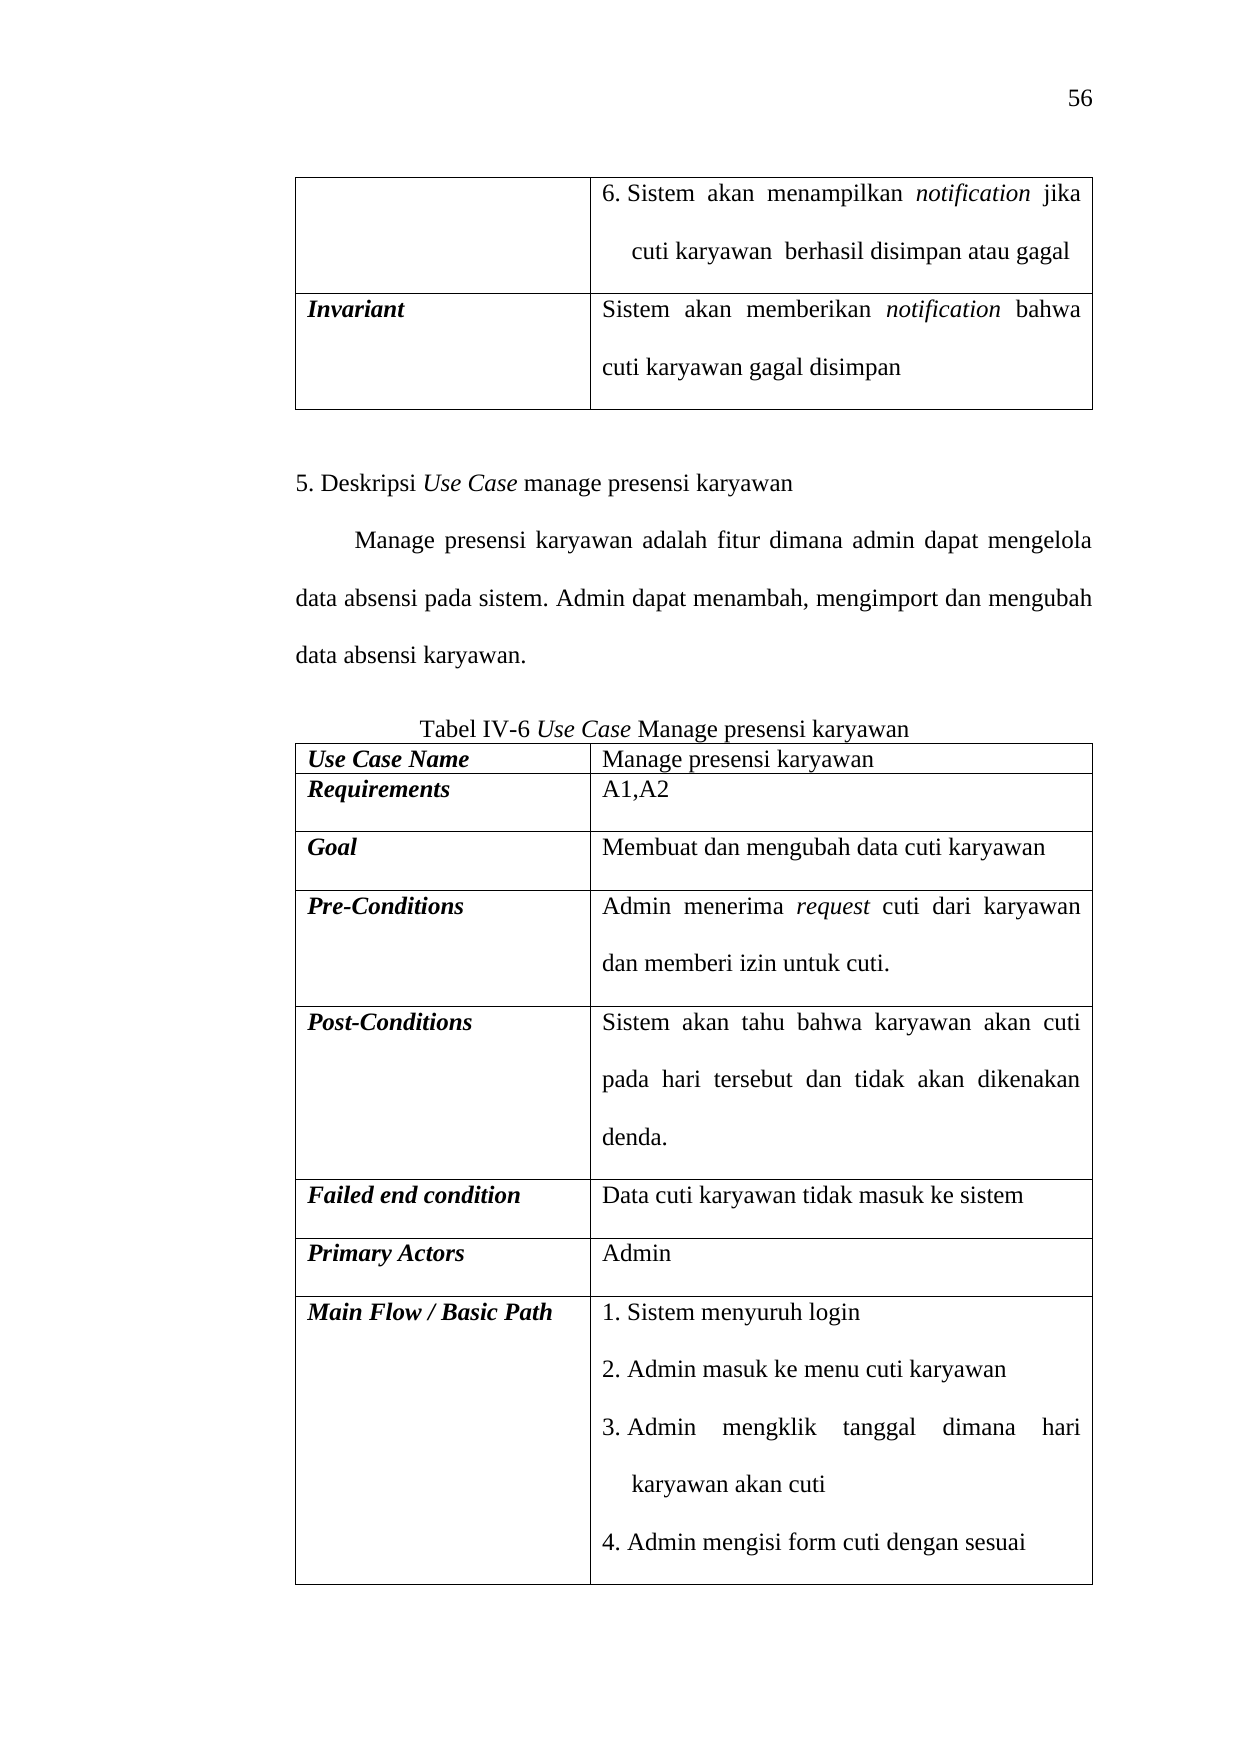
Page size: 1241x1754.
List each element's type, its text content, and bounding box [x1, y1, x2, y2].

table_cell Invariant [296, 294, 590, 409]
table_header Manage presensi karyawan [591, 744, 1092, 773]
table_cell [591, 178, 1092, 293]
table_cell Requirements [296, 774, 590, 831]
table_cell Admin menerima request cuti dari karyawan dan memberi izin untuk cuti. [591, 891, 1092, 1006]
table_cell A1,A2 [591, 774, 1092, 831]
list Deskripsi Use Case manage presensi karyawan [295, 468, 1092, 496]
table_cell Goal [296, 832, 590, 890]
table_cell Admin [591, 1239, 1092, 1296]
table_cell Primary Actors [296, 1239, 590, 1296]
table_cell Membuat dan mengubah data cuti karyawan [591, 832, 1092, 890]
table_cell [296, 178, 590, 293]
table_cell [591, 1297, 1092, 1584]
table_cell Pre-Conditions [296, 891, 590, 1006]
table_cell Data cuti karyawan tidak masuk ke sistem [591, 1180, 1092, 1237]
table_cell Post-Conditions [296, 1007, 590, 1179]
table_cell Sistem akan memberikan notification bahwa cuti karyawan gagal disimpan [591, 294, 1092, 409]
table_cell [296, 1297, 590, 1584]
table_cell Failed end condition [296, 1180, 590, 1237]
list Manage presensi karyawan adalah fitur dimana admin dapat mengelola data absensi pada sistem. Admin dapat menambah, mengimport dan mengubah data absensi karyawan. [295, 525, 1092, 669]
table_cell Sistem akan tahu bahwa karyawan akan cuti pada hari tersebut dan tidak akan dikenakan denda. [591, 1007, 1092, 1179]
table_header Use Case Name [296, 744, 590, 773]
